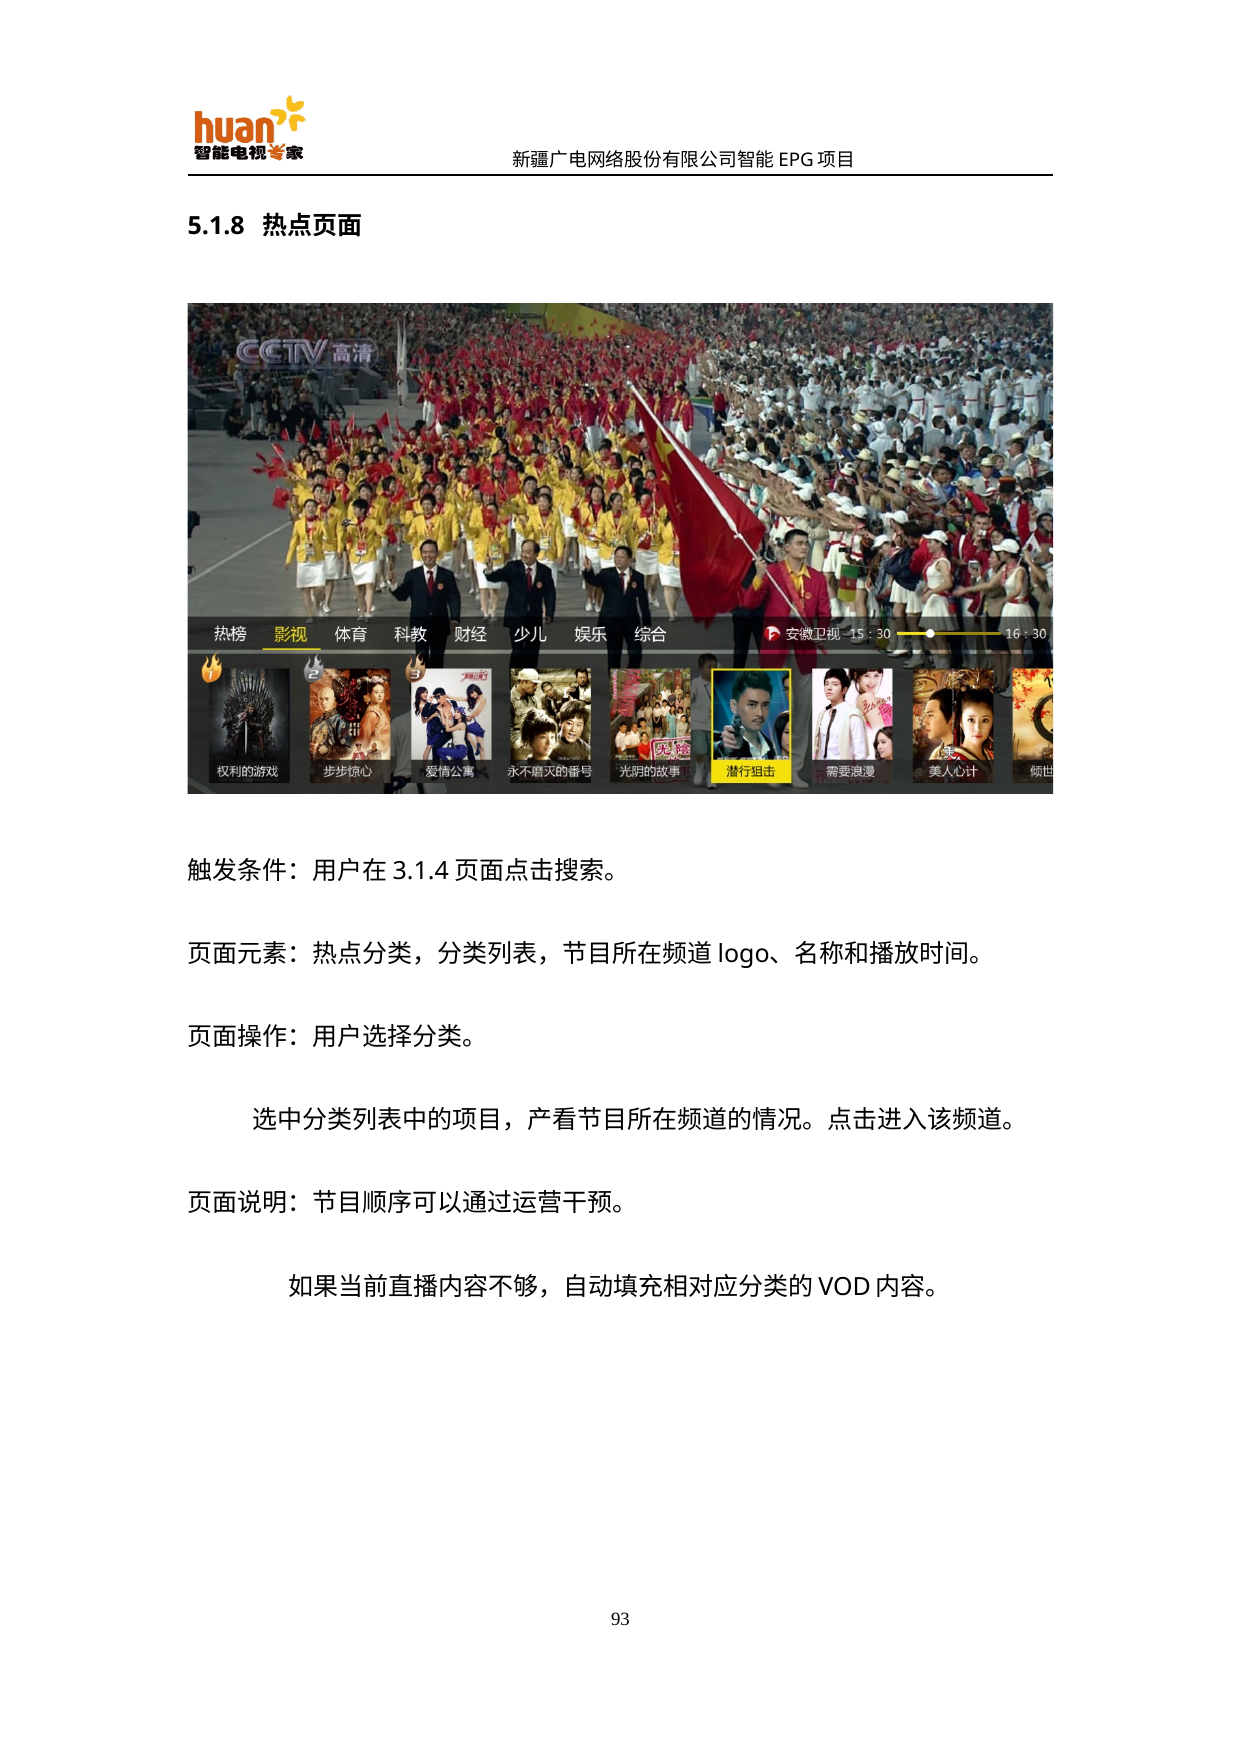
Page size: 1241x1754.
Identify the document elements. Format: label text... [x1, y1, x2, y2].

subtitle 热点页面 [187, 191, 1053, 256]
text 页面元素：热点分类，分类列表，节目所在频道logo、名称和播放时间。 [187, 919, 1053, 984]
text 页面操作：用户选择分类。 [187, 1002, 1053, 1067]
picture [187, 303, 1054, 794]
text 触发条件：用户在3.1.4页面点击搜索。 [187, 836, 1053, 901]
text 页面说明：节目顺序可以通过运营干预。 [187, 1168, 1053, 1233]
picture [187, 88, 313, 167]
text 如果当前直播内容不够，自动填充相对应分类的VOD内容。 [187, 1252, 1053, 1317]
text 选中分类列表中的项目，产看节目所在频道的情况。点击进入该频道。 [187, 1085, 1053, 1150]
